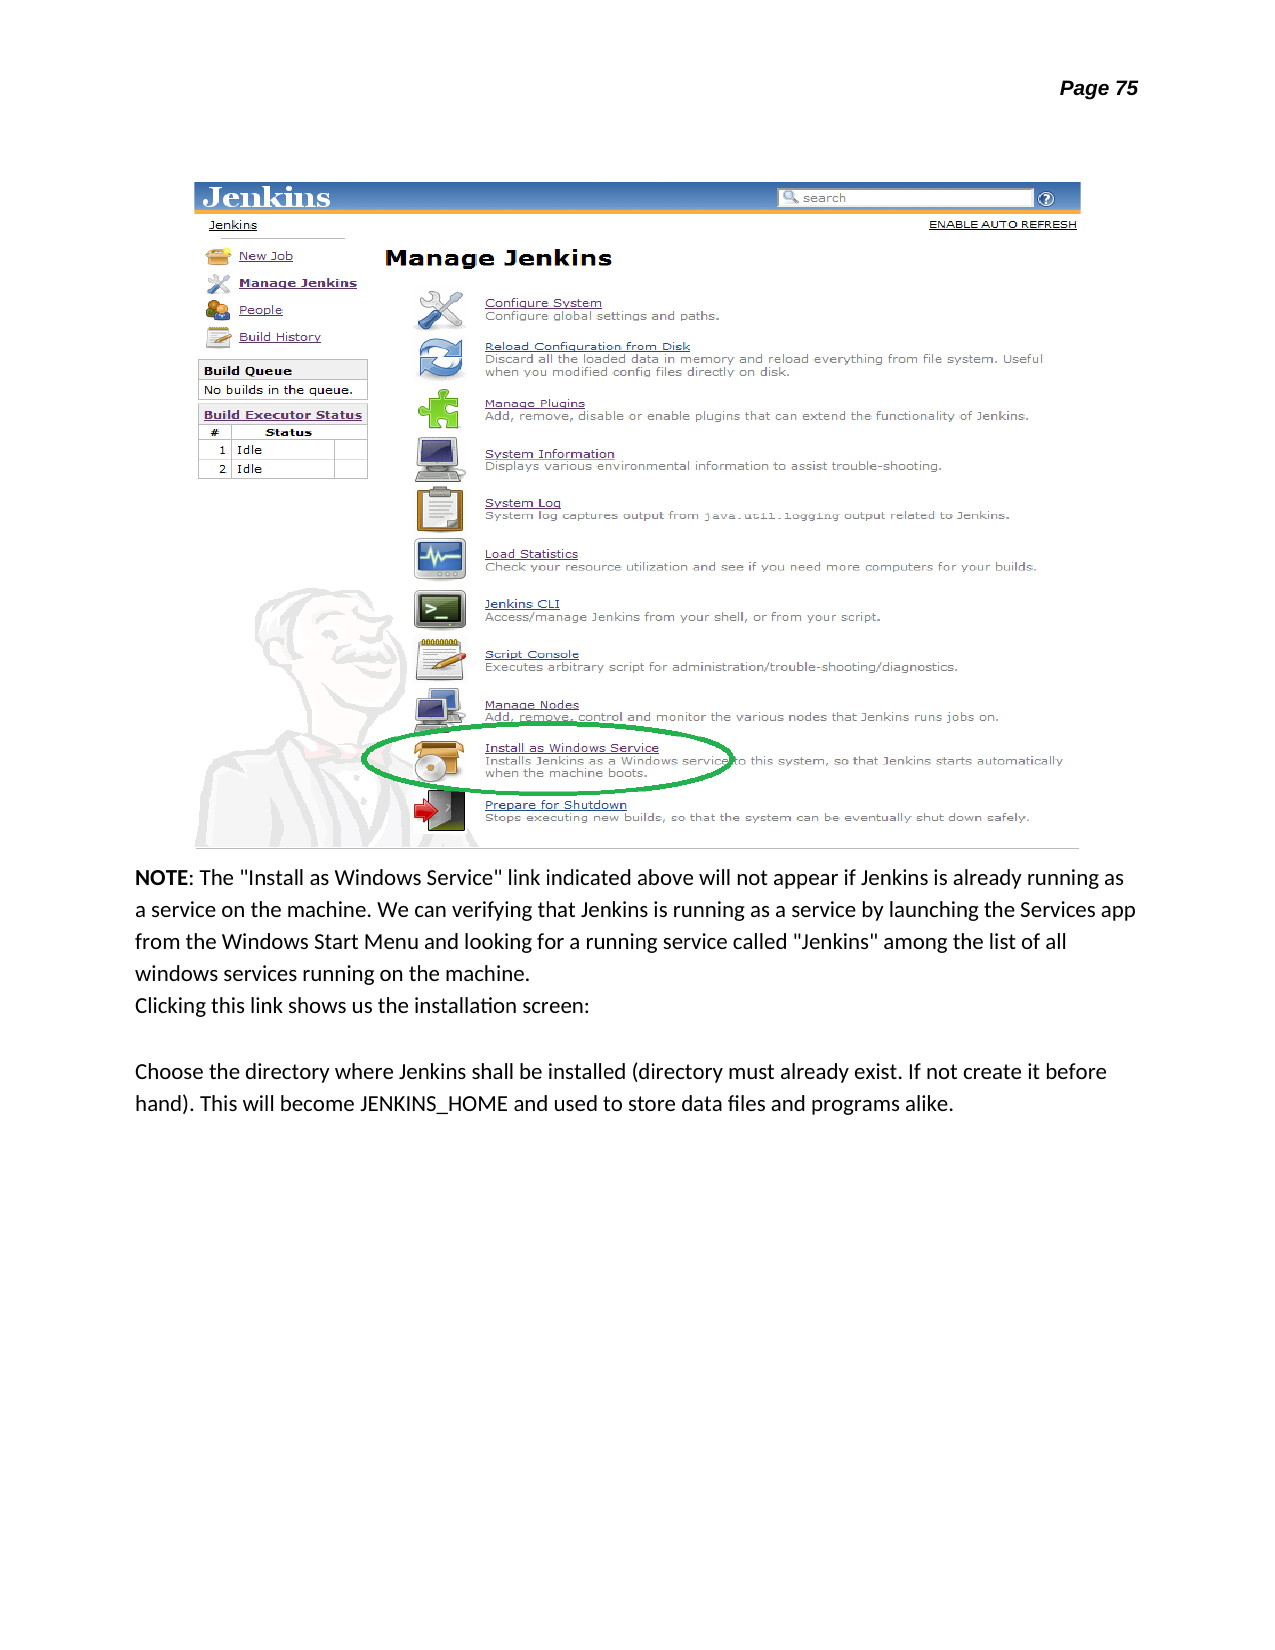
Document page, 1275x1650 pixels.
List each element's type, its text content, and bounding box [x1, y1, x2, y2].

text NOTE: The "Install as Windows Service" link indicated above will not appear if Jenkins is already running as a service on the machine. We can verifying that Jenkins is running as a service by launching the Services app from the Windows Start Menu and looking for a running service called "Jenkins" among the list of all windows services running on the machine. [135, 863, 1140, 987]
text Choose the directory where Jenkins shall be installed (directory must already exist. If not create it before hand). This will become JENKINS_HOME and used to store data files and programs alike. Upon successful completion of the installation, we should see a page asking we to restart Jenkins. [135, 1057, 1140, 1117]
text Clicking this link shows us the installation screen: [135, 992, 1140, 1053]
picture [194, 182, 1081, 859]
